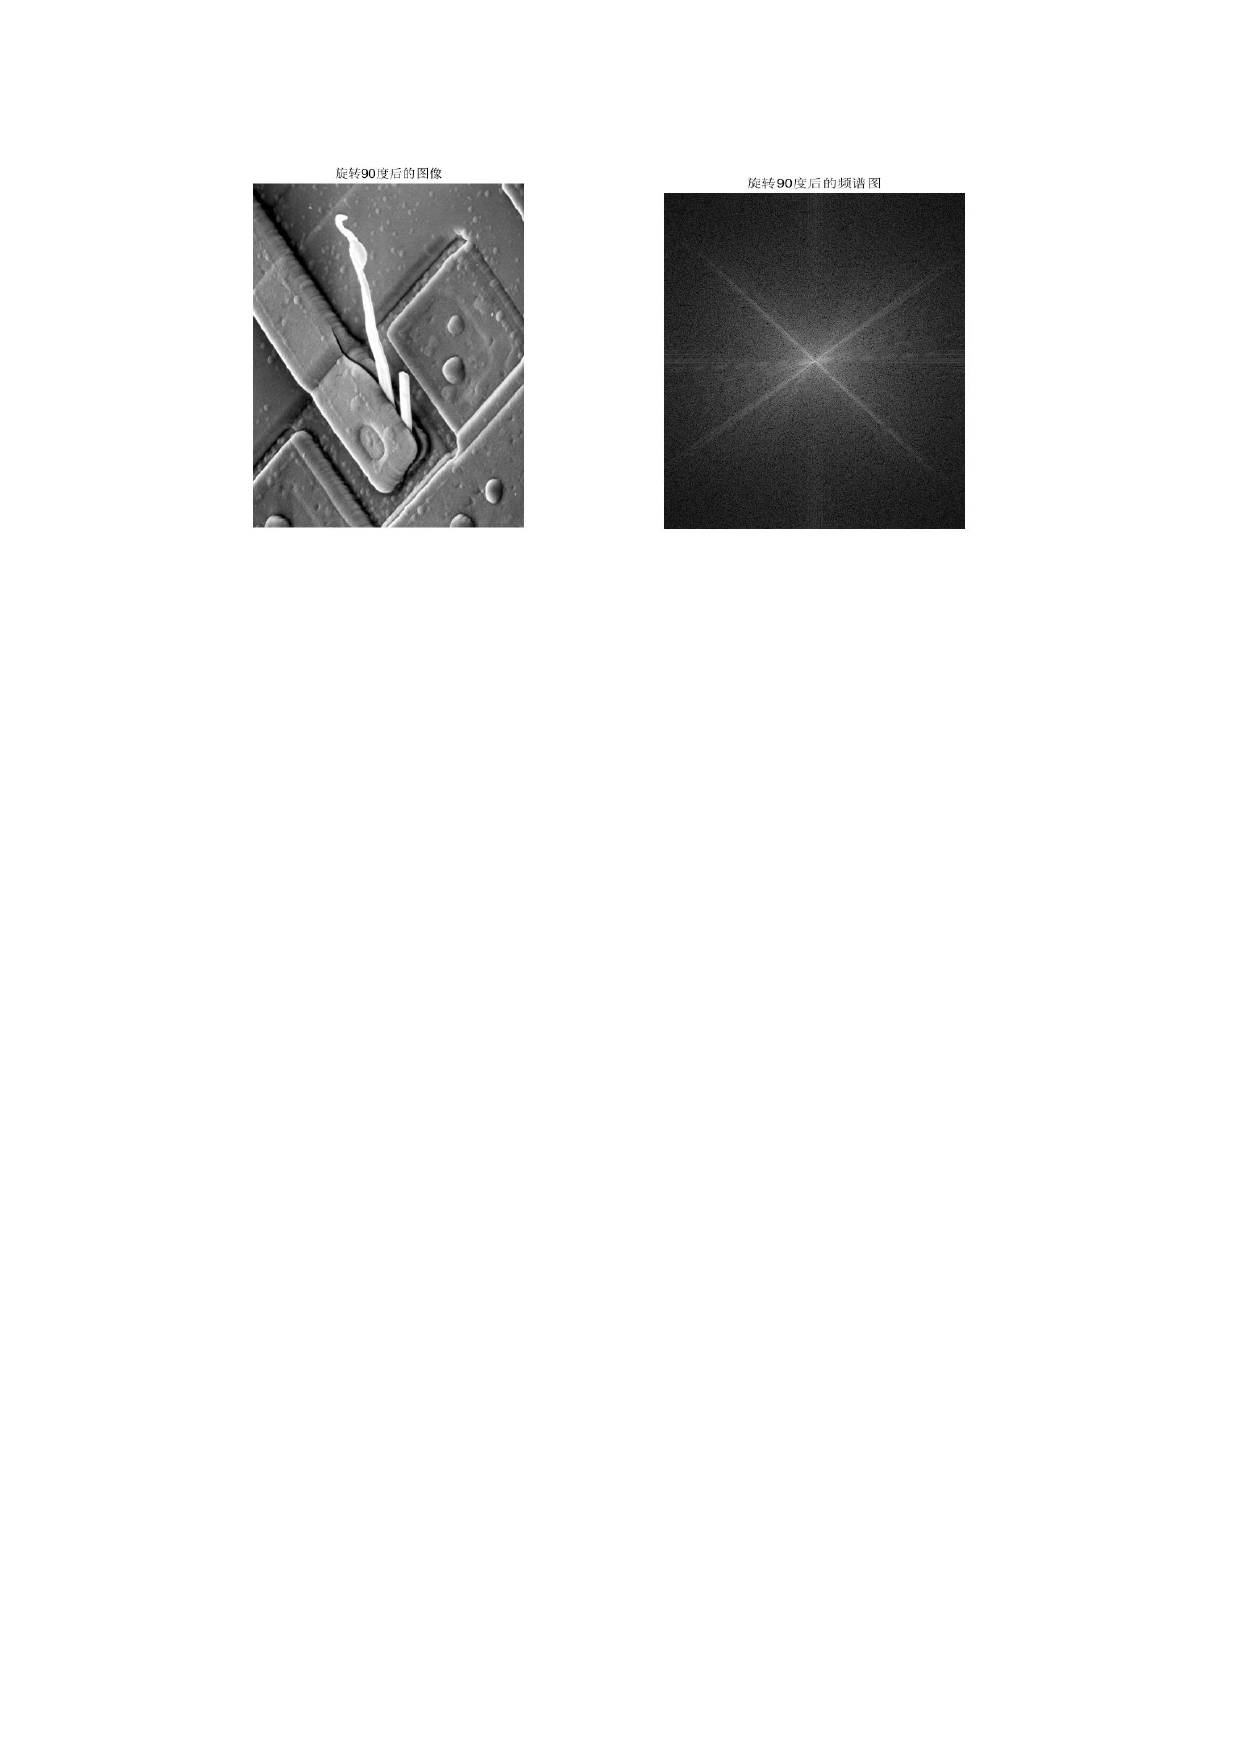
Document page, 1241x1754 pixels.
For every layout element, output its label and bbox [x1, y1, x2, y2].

picture [187, 162, 1040, 583]
